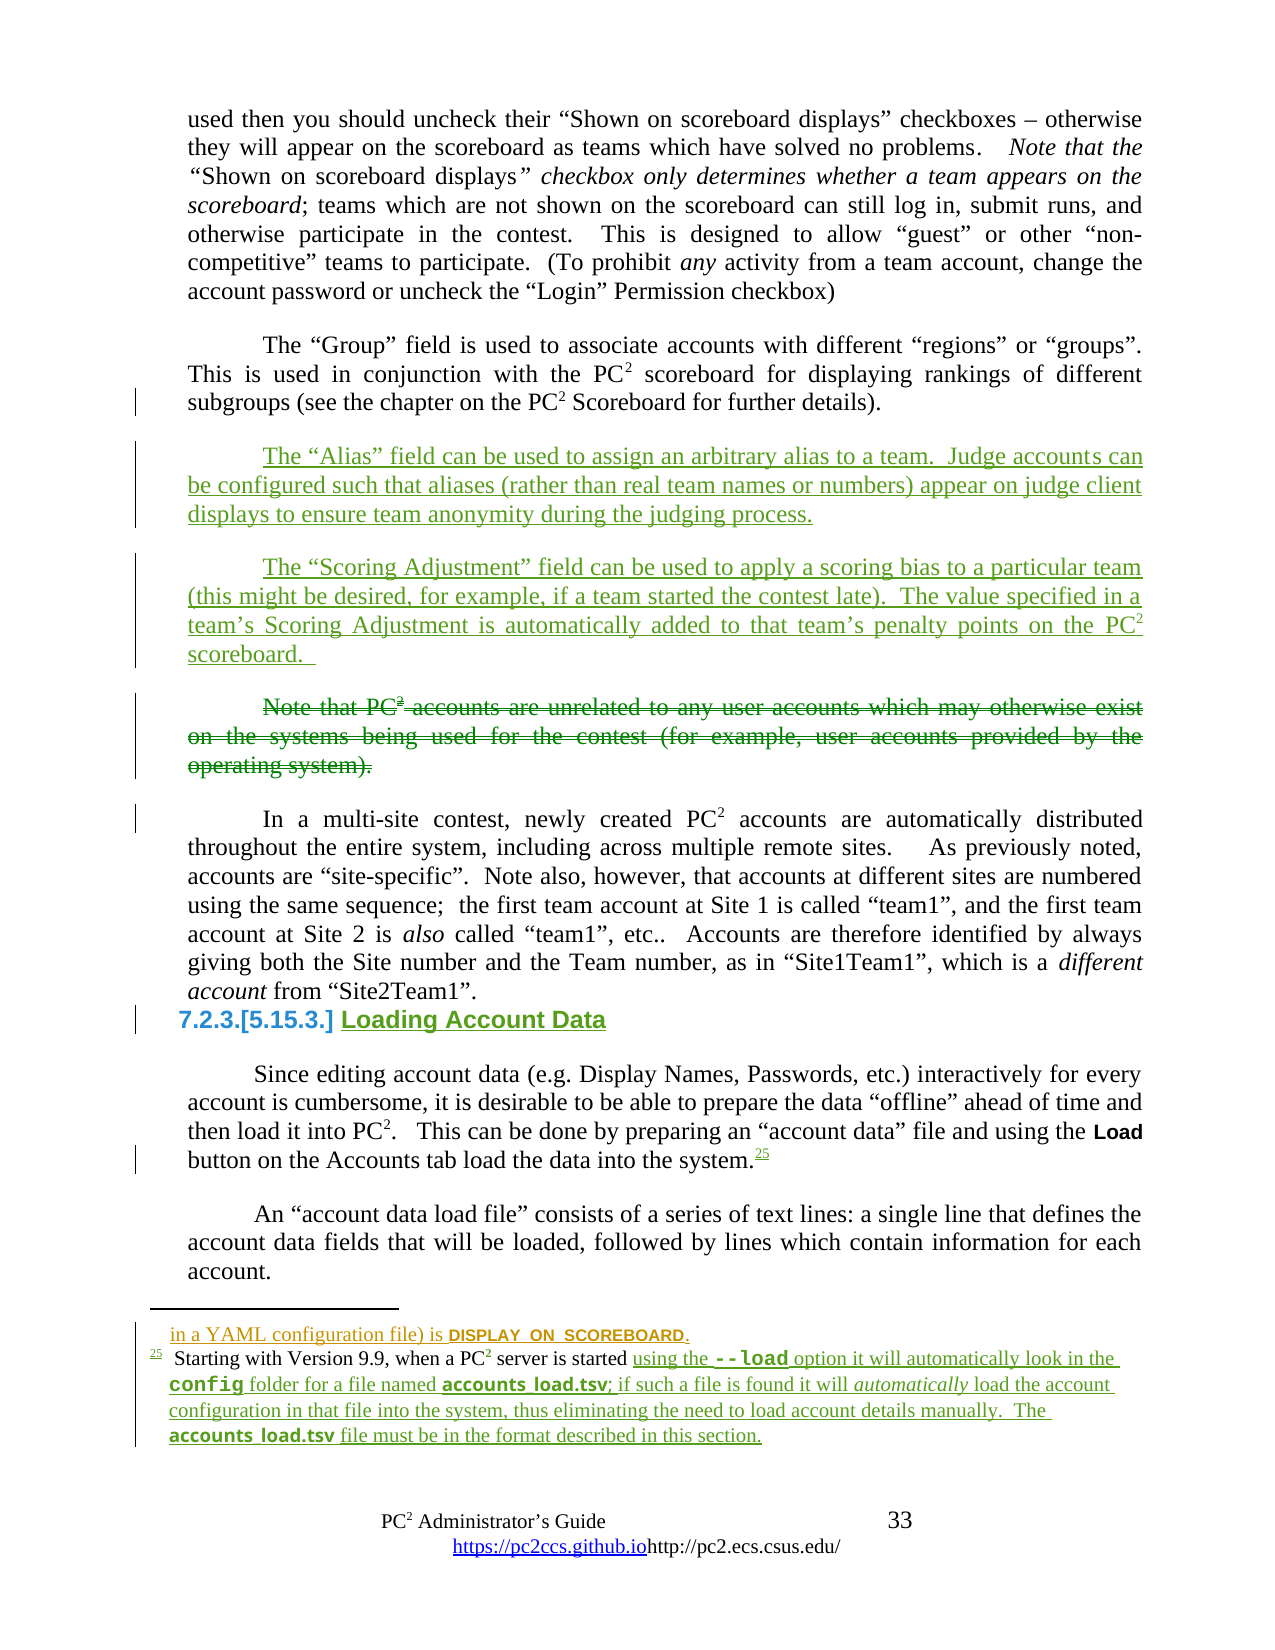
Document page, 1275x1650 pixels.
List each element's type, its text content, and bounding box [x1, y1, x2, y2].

list Loading Account Data [178, 1005, 1143, 1034]
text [187, 104, 1143, 305]
text In a multi-site contest, newly created PC2 accounts are automatically distributed throughout the entire system, including across multiple remote sites. As previously noted, accounts are “site-specific”. Note also, however, that accounts at different sites are numbered using the same sequence; the first team account at Site 1 is called “team1”, and the first team account at Site 2 is also called “team1”, etc.. Accounts are therefore identified by always giving both the Site number and the Team number, as in “Site1Team1”, which is a different account from “Site2Team1”. [187, 804, 1143, 1005]
text Since editing account data (e.g. Display Names, Passwords, etc.) interactively for every account is cumbersome, it is desirable to be able to prepare the data “offline” ahead of time and then load it into PC2. This can be done by preparing an “account data” file and using the Load button on the Accounts tab load the data into the system. [187, 1059, 1143, 1174]
text The “Group” field is used to associate accounts with different “regions” or “groups”. This is used in conjunction with the PC2 scoreboard for displaying rankings of different subgroups (see the chapter on the PC2 Scoreboard for further details). [187, 330, 1143, 416]
text An “account data load file” consists of a series of text lines: a single line that defines the account data fields that will be loaded, followed by lines which contain information for each account. [187, 1199, 1143, 1285]
